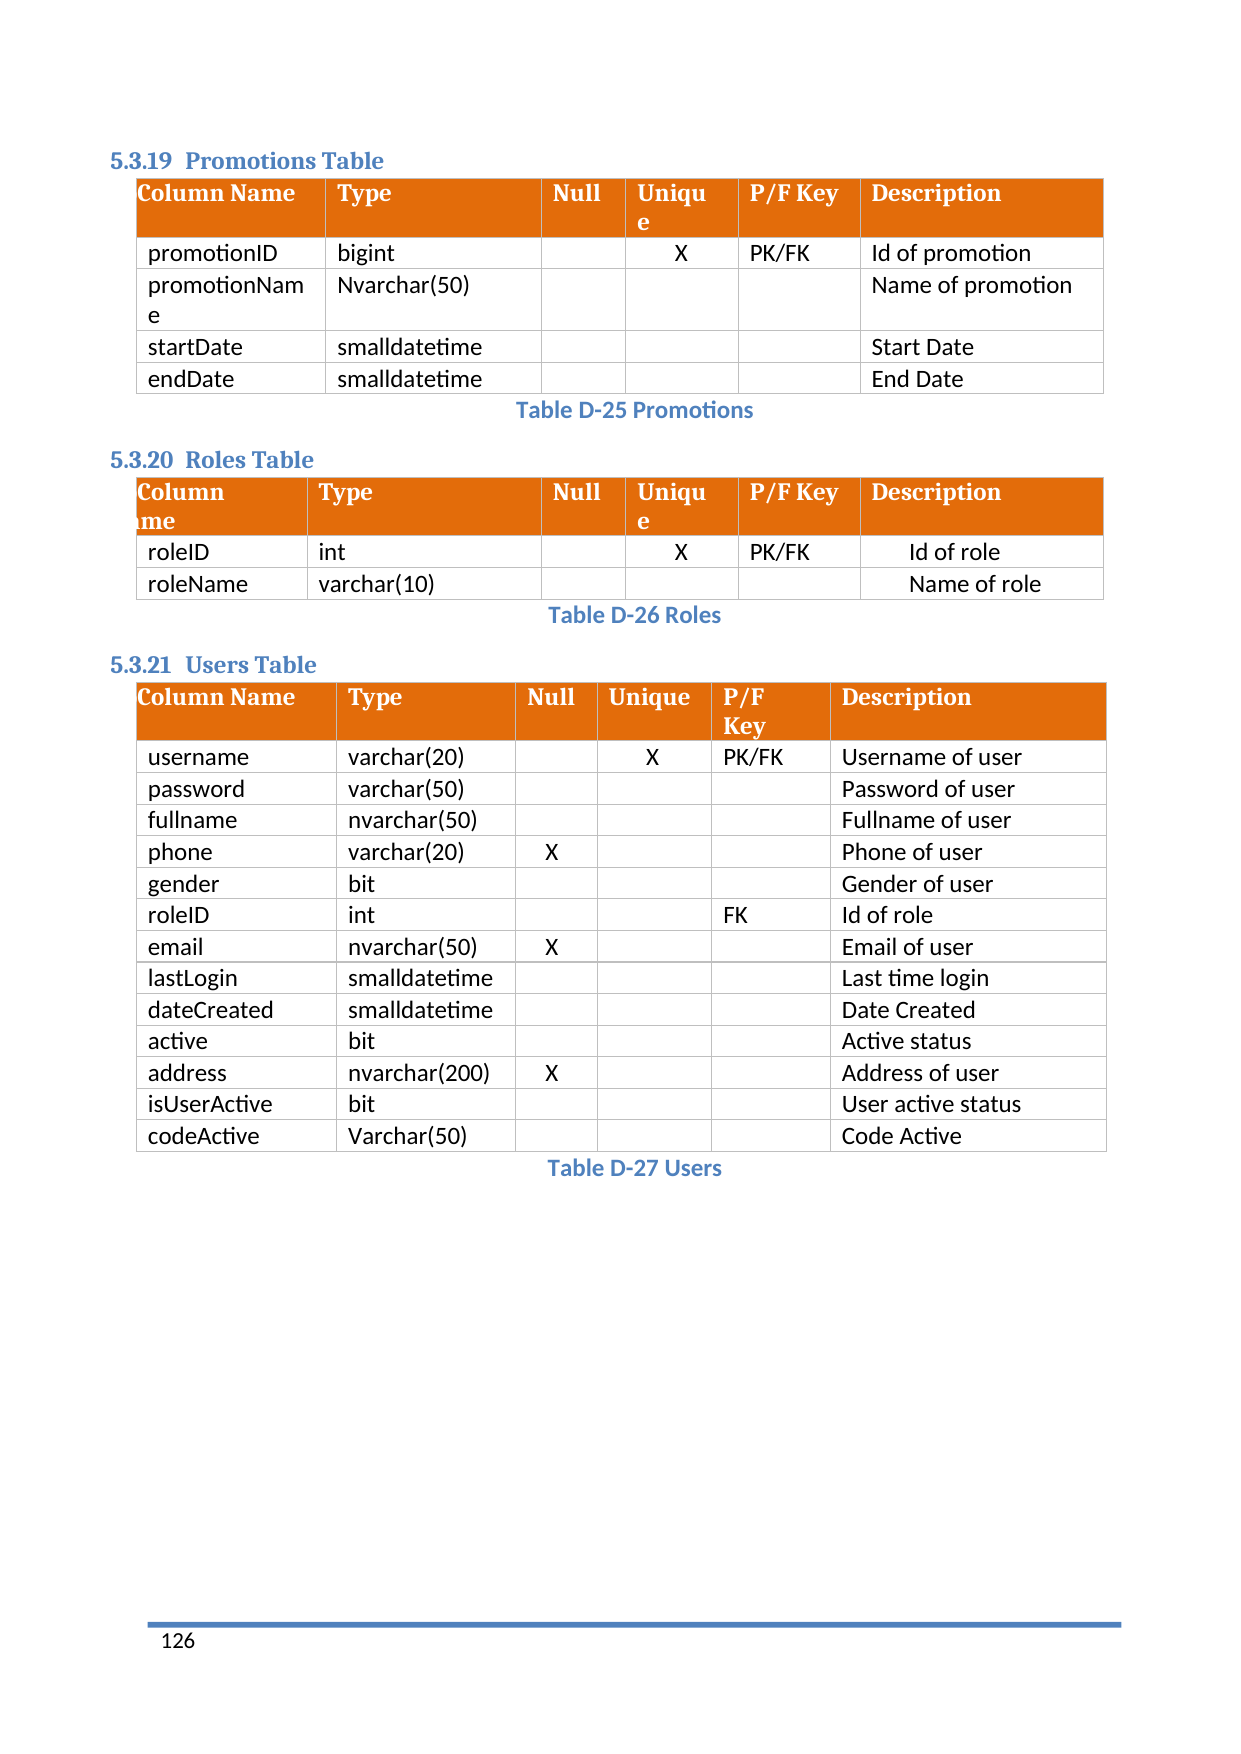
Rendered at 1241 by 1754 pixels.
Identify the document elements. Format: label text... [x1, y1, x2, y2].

subtitle Promotions Table [110, 147, 1122, 176]
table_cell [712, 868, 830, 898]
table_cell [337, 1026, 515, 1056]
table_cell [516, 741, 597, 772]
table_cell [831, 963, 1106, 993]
subtitle Users Table [110, 651, 1122, 679]
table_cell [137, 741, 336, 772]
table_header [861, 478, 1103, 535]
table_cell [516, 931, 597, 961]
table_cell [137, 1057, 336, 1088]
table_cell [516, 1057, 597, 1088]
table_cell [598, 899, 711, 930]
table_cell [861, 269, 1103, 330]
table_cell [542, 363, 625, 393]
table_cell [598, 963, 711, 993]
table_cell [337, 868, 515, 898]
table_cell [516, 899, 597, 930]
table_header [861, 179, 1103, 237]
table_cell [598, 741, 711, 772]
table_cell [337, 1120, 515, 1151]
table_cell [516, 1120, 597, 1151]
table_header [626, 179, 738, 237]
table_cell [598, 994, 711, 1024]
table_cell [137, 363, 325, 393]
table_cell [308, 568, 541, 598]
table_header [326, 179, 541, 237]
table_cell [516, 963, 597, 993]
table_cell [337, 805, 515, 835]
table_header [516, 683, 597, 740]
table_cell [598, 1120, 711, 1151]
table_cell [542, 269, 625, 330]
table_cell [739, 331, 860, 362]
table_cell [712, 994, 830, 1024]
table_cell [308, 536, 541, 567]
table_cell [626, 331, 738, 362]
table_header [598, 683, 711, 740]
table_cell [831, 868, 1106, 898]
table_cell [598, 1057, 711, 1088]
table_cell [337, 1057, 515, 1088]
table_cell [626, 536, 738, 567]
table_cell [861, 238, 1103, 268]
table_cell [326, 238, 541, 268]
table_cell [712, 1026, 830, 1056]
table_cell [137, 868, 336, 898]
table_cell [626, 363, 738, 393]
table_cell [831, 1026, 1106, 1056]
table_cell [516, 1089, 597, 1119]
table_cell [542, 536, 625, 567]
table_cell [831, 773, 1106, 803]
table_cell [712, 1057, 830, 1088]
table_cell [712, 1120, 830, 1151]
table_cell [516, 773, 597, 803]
text Table D-27 Users [148, 1152, 1122, 1182]
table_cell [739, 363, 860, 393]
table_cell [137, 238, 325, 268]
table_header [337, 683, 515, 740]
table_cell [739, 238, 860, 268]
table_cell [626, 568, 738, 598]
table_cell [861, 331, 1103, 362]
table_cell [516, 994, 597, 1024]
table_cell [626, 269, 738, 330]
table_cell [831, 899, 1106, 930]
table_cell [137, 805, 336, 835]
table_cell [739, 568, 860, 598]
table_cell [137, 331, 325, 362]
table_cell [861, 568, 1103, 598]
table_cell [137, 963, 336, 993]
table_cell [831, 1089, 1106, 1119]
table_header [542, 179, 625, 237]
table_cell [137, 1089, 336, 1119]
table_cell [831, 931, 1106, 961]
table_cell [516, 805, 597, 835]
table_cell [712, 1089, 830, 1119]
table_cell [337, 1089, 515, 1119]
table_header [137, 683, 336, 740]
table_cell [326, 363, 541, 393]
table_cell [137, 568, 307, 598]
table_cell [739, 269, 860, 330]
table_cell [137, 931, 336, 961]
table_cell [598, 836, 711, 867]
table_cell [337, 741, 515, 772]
text Table D-26 Roles [148, 599, 1122, 630]
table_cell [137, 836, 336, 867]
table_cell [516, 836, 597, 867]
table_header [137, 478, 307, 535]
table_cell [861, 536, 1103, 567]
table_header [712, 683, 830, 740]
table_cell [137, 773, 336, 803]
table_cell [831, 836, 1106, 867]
subtitle Roles Table [110, 446, 1122, 474]
text Table D-25 Promotions [148, 394, 1122, 425]
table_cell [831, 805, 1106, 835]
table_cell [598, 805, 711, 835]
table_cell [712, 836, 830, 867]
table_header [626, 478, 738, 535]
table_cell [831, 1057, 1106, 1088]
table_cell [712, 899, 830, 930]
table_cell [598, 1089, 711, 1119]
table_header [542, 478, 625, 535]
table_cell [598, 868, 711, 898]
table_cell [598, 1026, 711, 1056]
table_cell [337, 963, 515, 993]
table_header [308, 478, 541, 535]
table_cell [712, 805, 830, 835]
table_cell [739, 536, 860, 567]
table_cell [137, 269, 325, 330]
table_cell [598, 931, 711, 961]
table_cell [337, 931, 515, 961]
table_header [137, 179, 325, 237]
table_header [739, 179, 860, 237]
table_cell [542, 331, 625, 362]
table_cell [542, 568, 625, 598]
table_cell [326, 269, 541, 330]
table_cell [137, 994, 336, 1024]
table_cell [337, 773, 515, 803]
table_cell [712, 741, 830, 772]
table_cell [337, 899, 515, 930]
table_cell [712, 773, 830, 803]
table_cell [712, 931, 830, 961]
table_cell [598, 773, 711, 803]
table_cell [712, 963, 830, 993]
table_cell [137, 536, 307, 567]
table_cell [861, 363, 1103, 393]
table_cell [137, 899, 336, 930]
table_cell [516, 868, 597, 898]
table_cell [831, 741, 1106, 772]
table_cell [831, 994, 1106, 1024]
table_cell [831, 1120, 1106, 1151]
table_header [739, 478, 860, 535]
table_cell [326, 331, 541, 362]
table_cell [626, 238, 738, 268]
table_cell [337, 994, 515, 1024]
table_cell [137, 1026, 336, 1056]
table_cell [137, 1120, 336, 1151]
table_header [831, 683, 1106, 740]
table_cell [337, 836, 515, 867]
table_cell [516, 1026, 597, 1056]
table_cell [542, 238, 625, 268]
